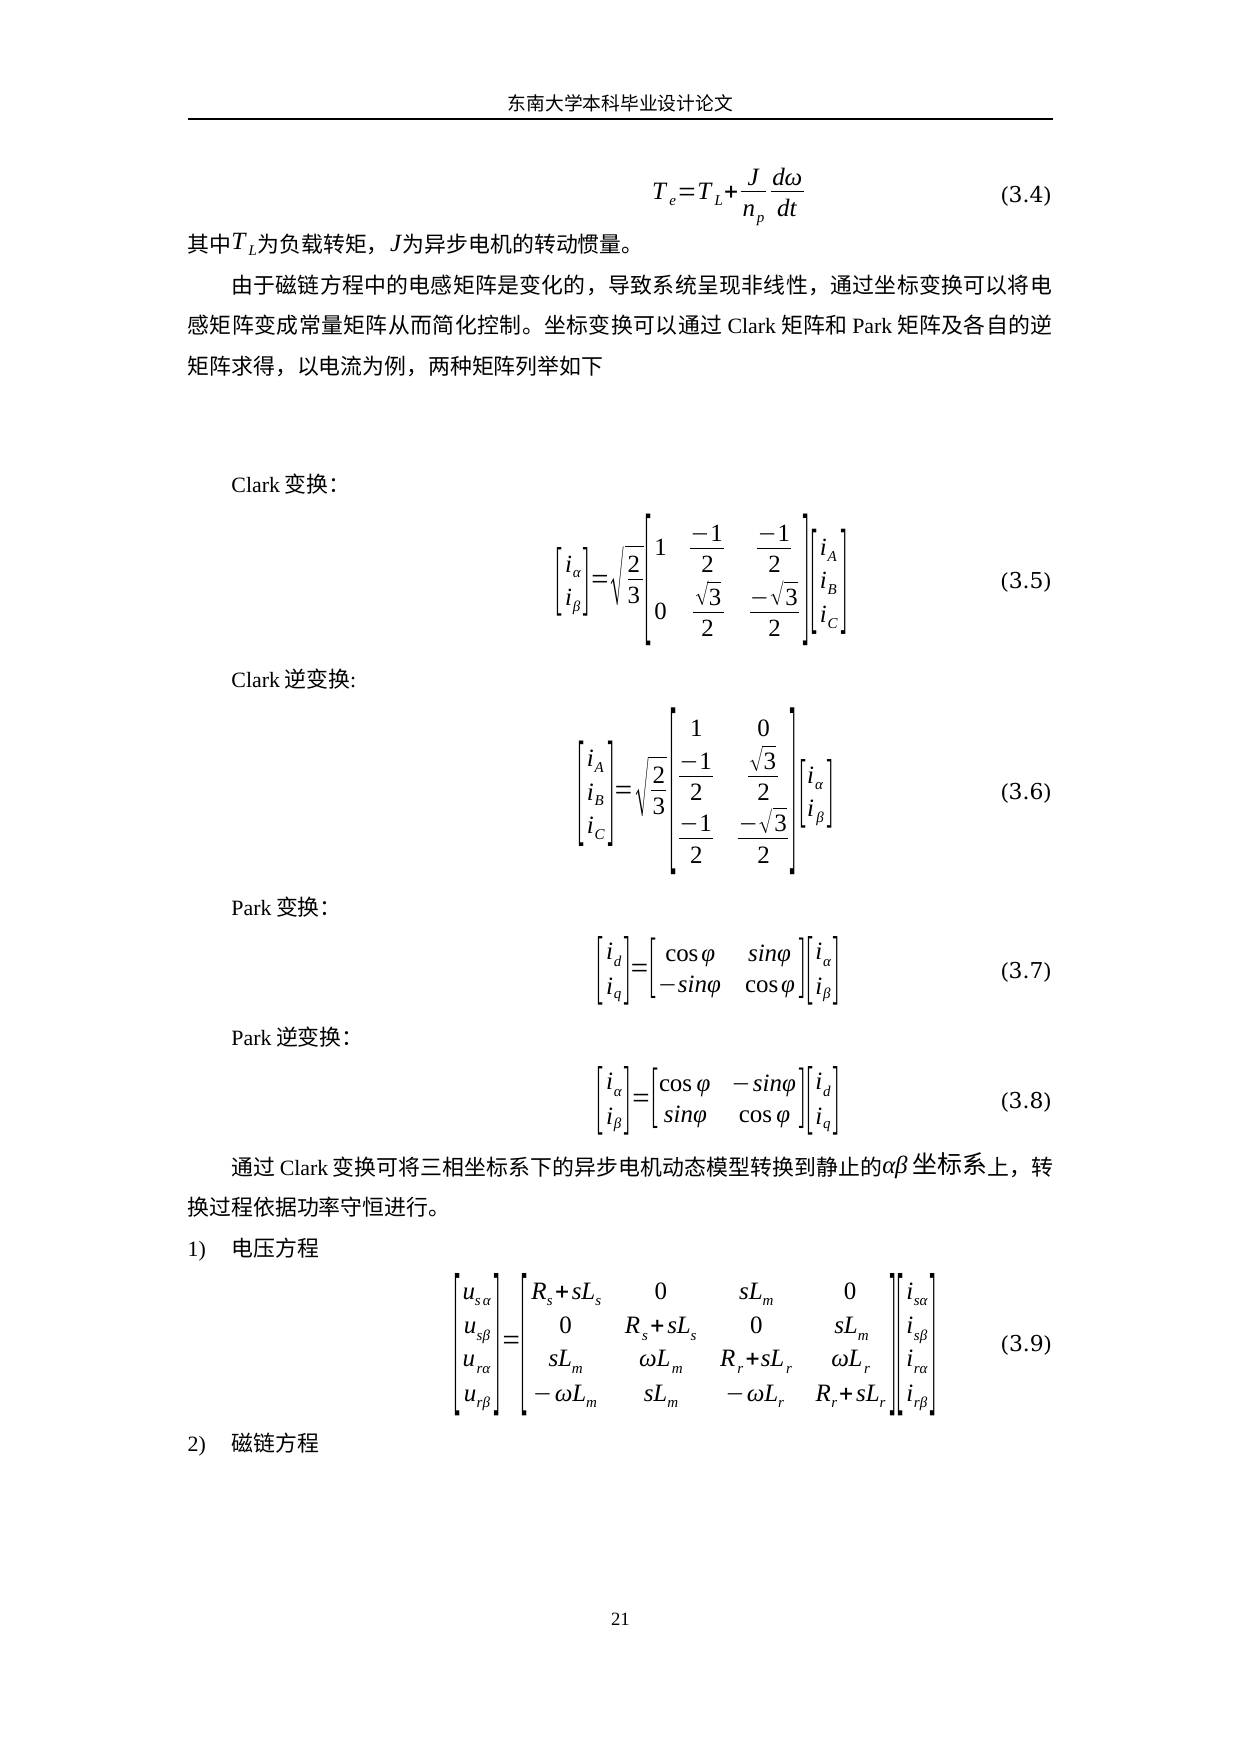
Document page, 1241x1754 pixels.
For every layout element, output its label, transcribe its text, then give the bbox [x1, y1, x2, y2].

text (3.4) [187, 162, 1053, 227]
text (3.9) [187, 1263, 1053, 1425]
text (3.5) [187, 499, 1053, 662]
text 通过Clark变换可将三相坐标系下的异步电机动态模型转换到静止的上，转换过程依据功率守恒进行。 [187, 1149, 1053, 1222]
text Park变换： [187, 889, 1053, 922]
text (3.8) [187, 1052, 1053, 1149]
list 磁链方程 [187, 1425, 1053, 1458]
text (3.6) [187, 694, 1053, 889]
text Clark变换： [187, 467, 1053, 499]
text (3.7) [187, 922, 1053, 1019]
list 电压方程 [187, 1230, 1053, 1263]
text Clark逆变换: [187, 662, 1053, 694]
text Park逆变换： [187, 1019, 1053, 1052]
text 由于磁链方程中的电感矩阵是变化的，导致系统呈现非线性，通过坐标变换可以将电感矩阵变成常量矩阵从而简化控制。坐标变换可以通过Clark矩阵和Park矩阵及各自的逆矩阵求得，以电流为例，两种矩阵列举如下 [187, 267, 1053, 381]
text 其中为负载转矩，为异步电机的转动惯量。 [187, 227, 1053, 259]
